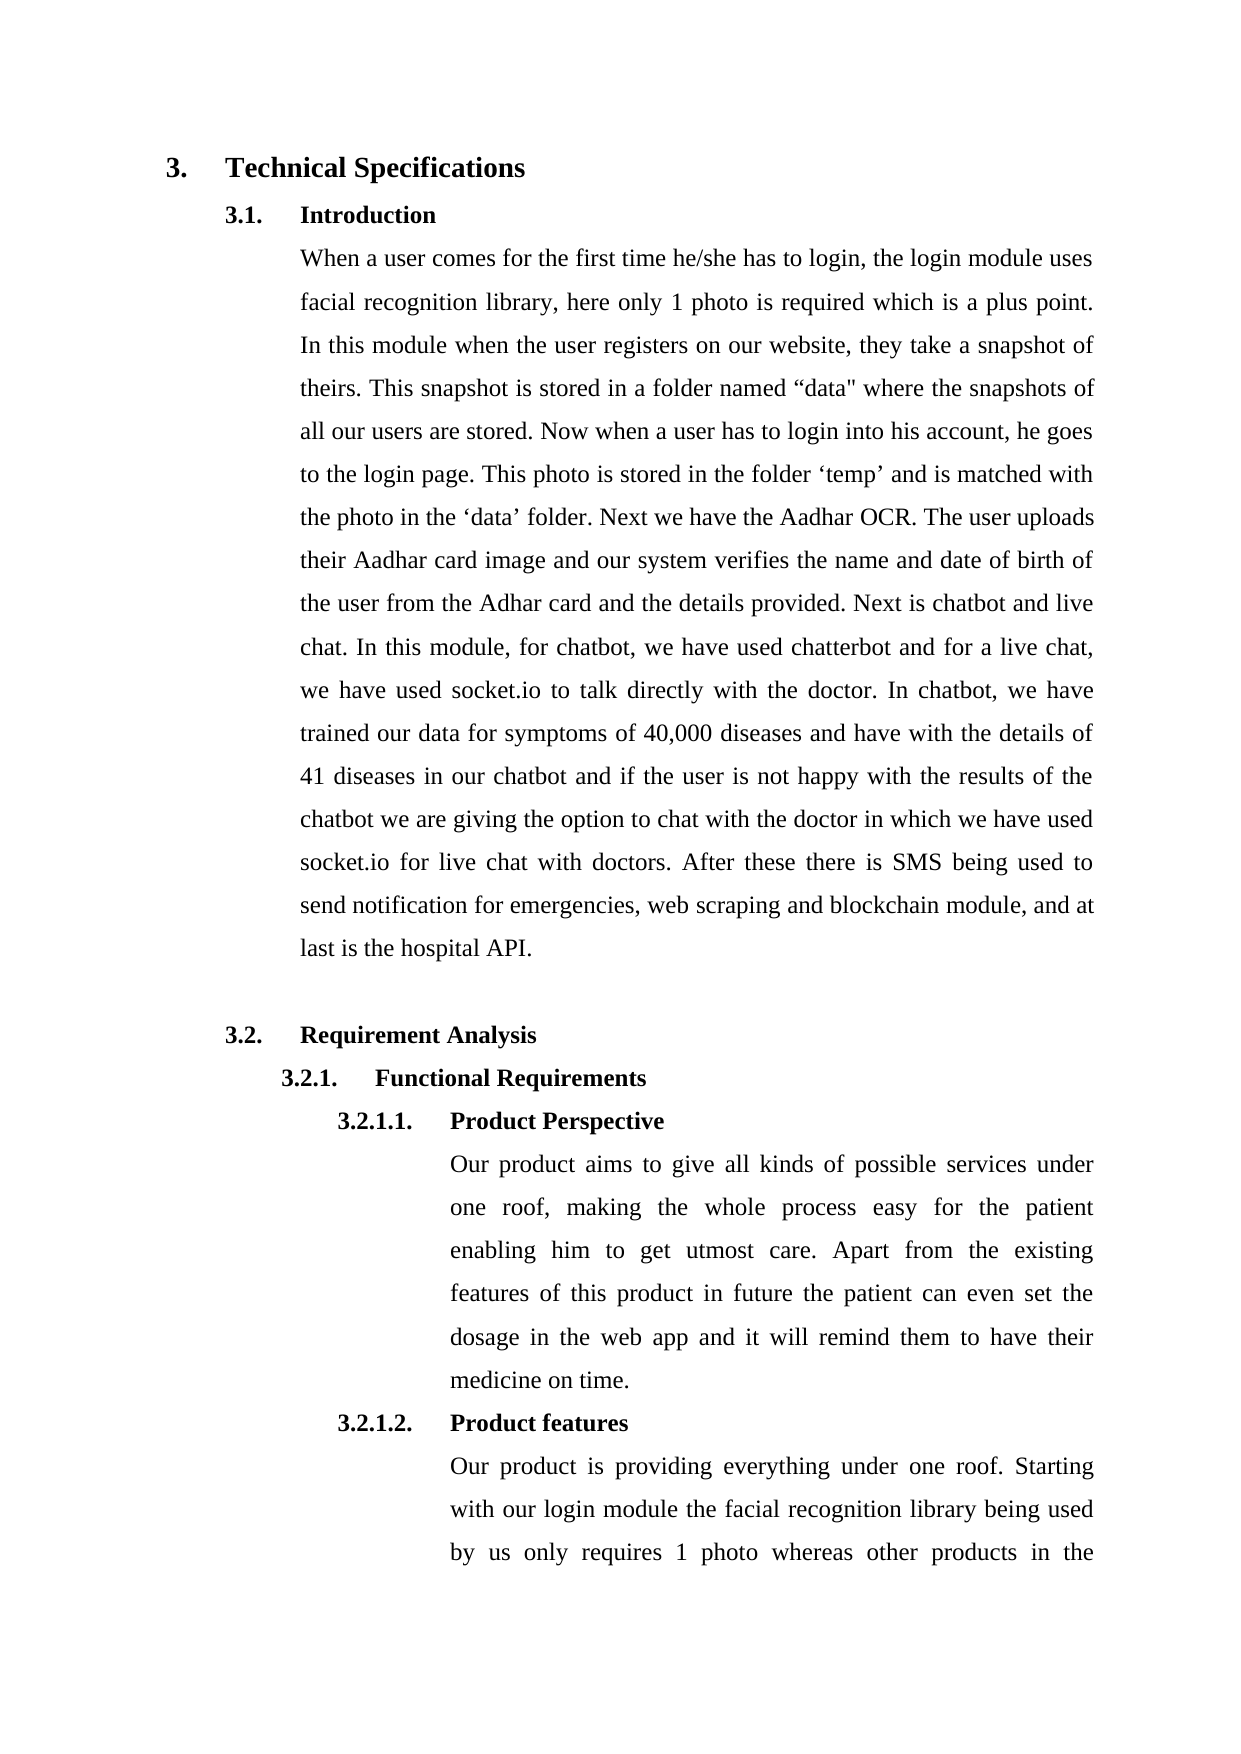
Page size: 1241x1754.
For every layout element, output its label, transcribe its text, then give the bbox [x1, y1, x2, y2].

subtitle Requirement Analysis [262, 1020, 1094, 1048]
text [450, 1451, 1094, 1566]
subtitle Introduction [262, 200, 1094, 229]
subtitle Product features [412, 1408, 1094, 1437]
subtitle Technical Specifications [187, 150, 1094, 183]
subtitle Product Perspective [412, 1106, 1094, 1135]
text When a user comes for the first time he/she has to login, the login module uses facial recognition library, here only 1 photo is required which is a plus point. In this module when the user registers on our website, they take a snapshot of theirs. This snapshot is stored in a folder named “data'' where the snapshots of all our users are stored. Now when a user has to login into his account, he goes to the login page. This photo is stored in the folder ‘temp’ and is matched with the photo in the ‘data’ folder. Next we have the Aadhar OCR. The user uploads their Aadhar card image and our system verifies the name and date of birth of the user from the Adhar card and the details provided. Next is chatbot and live chat. In this module, for chatbot, we have used chatterbot and for a live chat, we have used socket.io to talk directly with the doctor. In chatbot, we have trained our data for symptoms of 40,000 diseases and have with the details of 41 diseases in our chatbot and if the user is not happy with the results of the chatbot we are giving the option to chat with the doctor in which we have used socket.io for live chat with doctors. After these there is SMS being used to send notification for emergencies, web scraping and blockchain module, and at last is the hospital API. [300, 243, 1094, 962]
text Our product aims to give all kinds of possible services under one roof, making the whole process easy for the patient enabling him to get utmost care. Apart from the existing features of this product in future the patient can even set the dosage in the web app and it will remind them to have their medicine on time. [450, 1149, 1094, 1393]
subtitle Functional Requirements [337, 1063, 1094, 1092]
